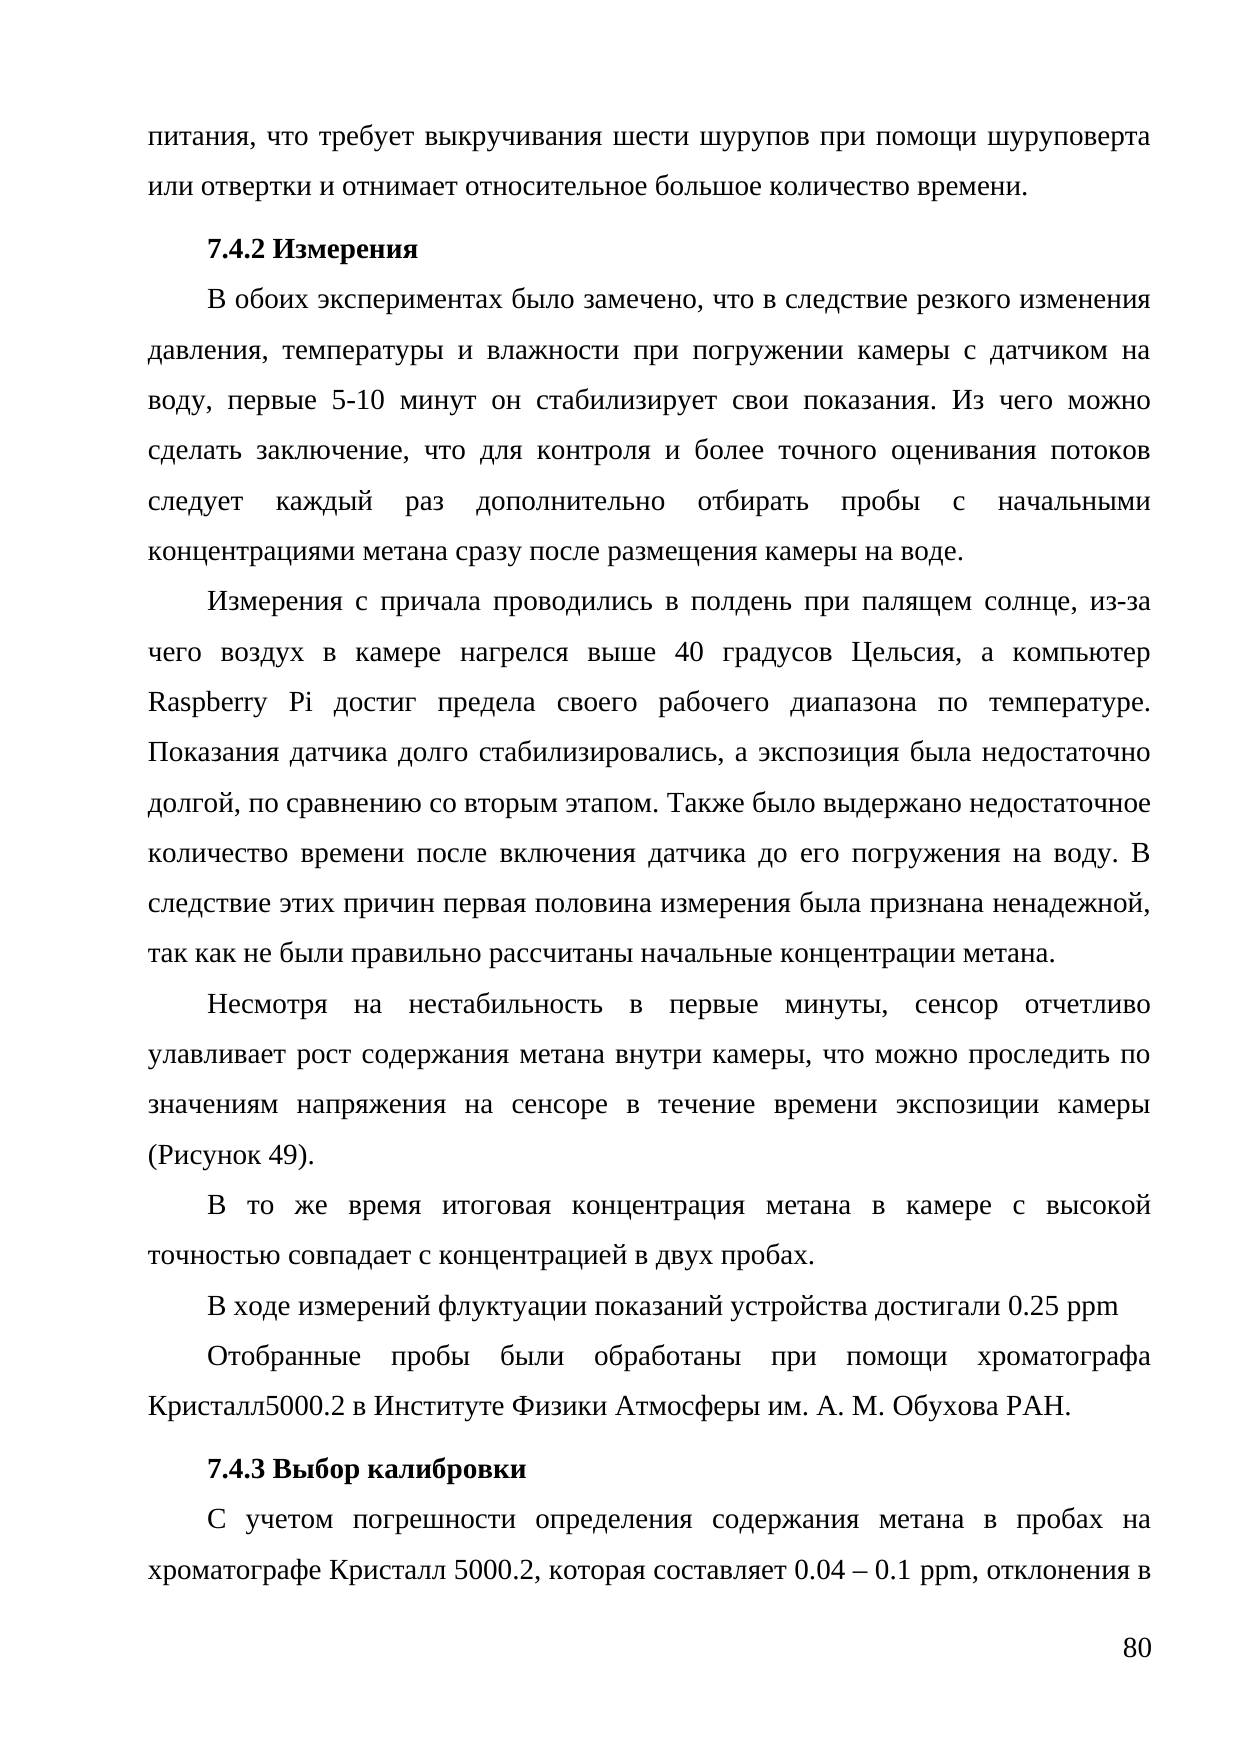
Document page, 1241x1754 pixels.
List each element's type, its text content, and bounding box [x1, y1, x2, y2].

subtitle Измерения [148, 231, 1152, 265]
text Несмотря на нестабильность в первые минуты, сенсор отчетливо улавливает рост содержания метана внутри камеры, что можно проследить по значениям напряжения на сенсоре в течение времени экспозиции камеры (Рисунок 49). [148, 986, 1152, 1170]
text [148, 118, 1152, 202]
text В ходе измерений флуктуации показаний устройства достигали 0.25 ppm [148, 1288, 1152, 1321]
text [148, 1502, 1152, 1585]
text Измерения с причала проводились в полдень при палящем солнце, из-за чего воздух в камере нагрелся выше 40 градусов Цельсия, а компьютер Raspberry Pi достиг предела своего рабочего диапазона по температуре. Показания датчика долго стабилизировались, а экспозиция была недостаточно долгой, по сравнению со вторым этапом. Также было выдержано недостаточное количество времени после включения датчика до его погружения на воду. В следствие этих причин первая половина измерения была признана ненадежной, так как не были правильно рассчитаны начальные концентрации метана. [148, 583, 1152, 969]
text В обоих экспериментах было замечено, что в следствие резкого изменения давления, температуры и влажности при погружении камеры с датчиком на воду, первые 5-10 минут он стабилизирует свои показания. Из чего можно сделать заключение, что для контроля и более точного оценивания потоков следует каждый раз дополнительно отбирать пробы с начальными концентрациями метана сразу после размещения камеры на воде. [148, 282, 1152, 567]
text В то же время итоговая концентрация метана в камере с высокой точностью совпадает с концентрацией в двух пробах. [148, 1187, 1152, 1271]
text Отобранные пробы были обработаны при помощи хроматографа Кристалл5000.2 в Институте Физики Атмосферы им. А. М. Обухова РАН. [148, 1338, 1152, 1422]
subtitle Выбор калибровки [148, 1451, 1152, 1485]
